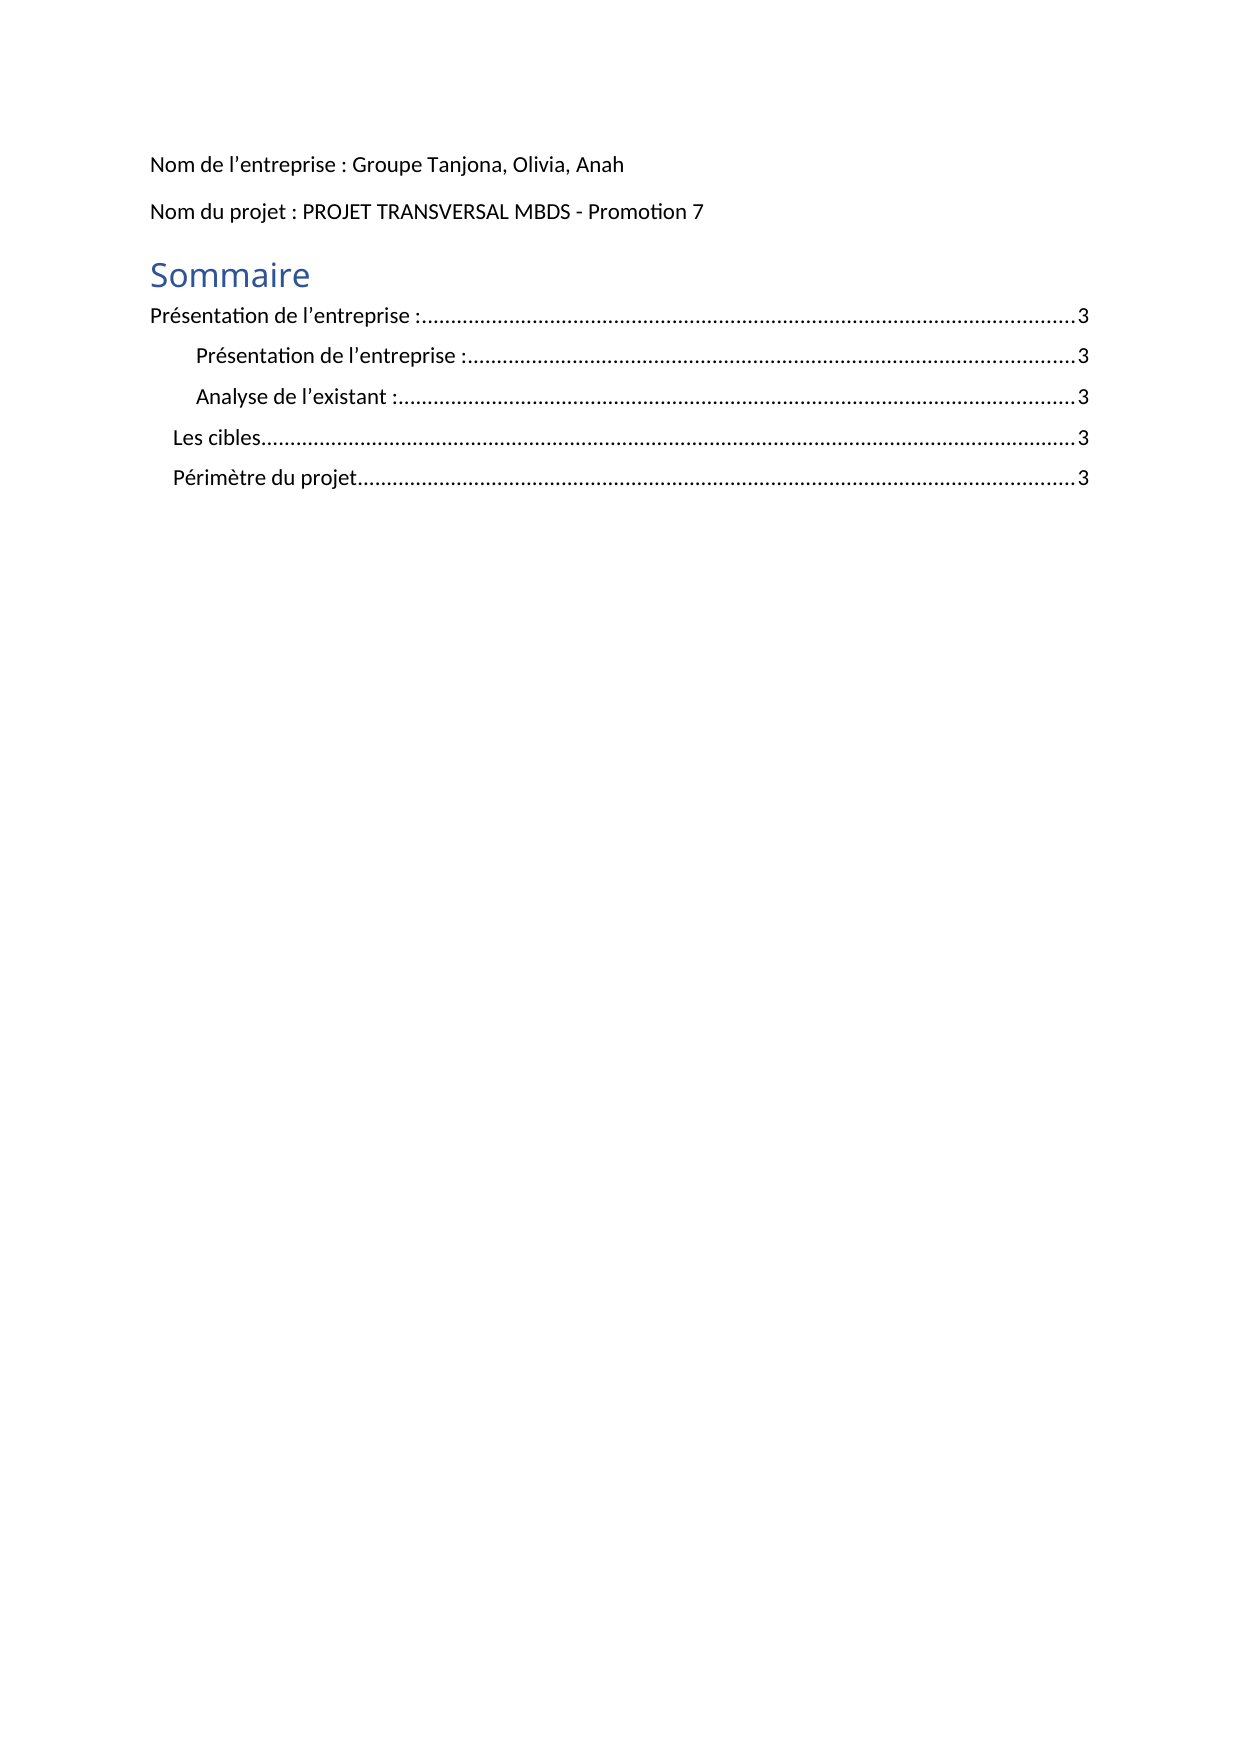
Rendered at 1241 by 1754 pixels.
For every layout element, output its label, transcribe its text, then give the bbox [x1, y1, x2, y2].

text Nom du projet : PROJET TRANSVERSAL MBDS - Promotion 7 [150, 197, 1090, 225]
text Nom de l’entreprise : Groupe Tanjona, Olivia, Anah [150, 150, 1090, 178]
